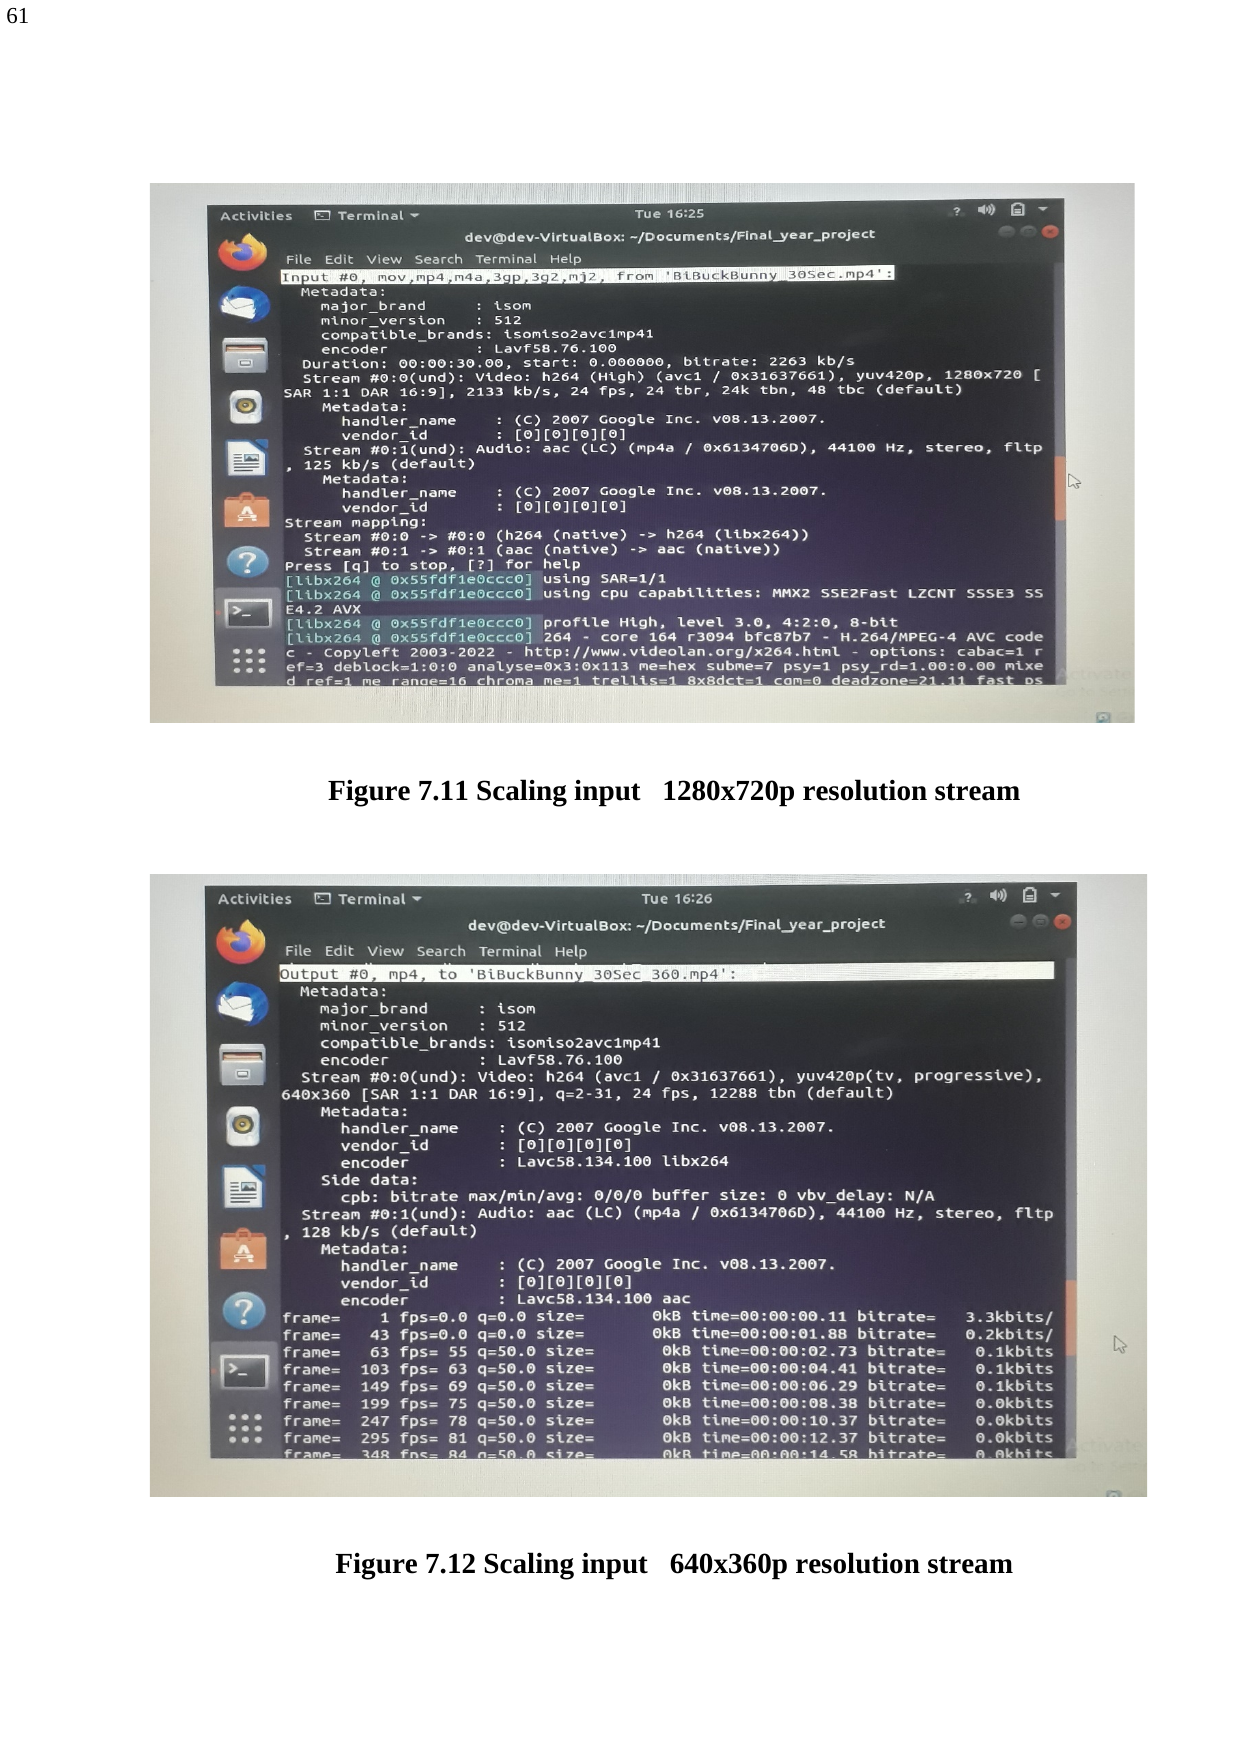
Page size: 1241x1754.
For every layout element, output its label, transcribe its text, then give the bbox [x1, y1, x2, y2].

text Figure 7.11 Scaling input 1280x720p resolution stream [150, 773, 1198, 807]
picture [149, 874, 1148, 1497]
picture [149, 183, 1135, 723]
text Figure 7.12 Scaling input 640x360p resolution stream [150, 1547, 1198, 1580]
